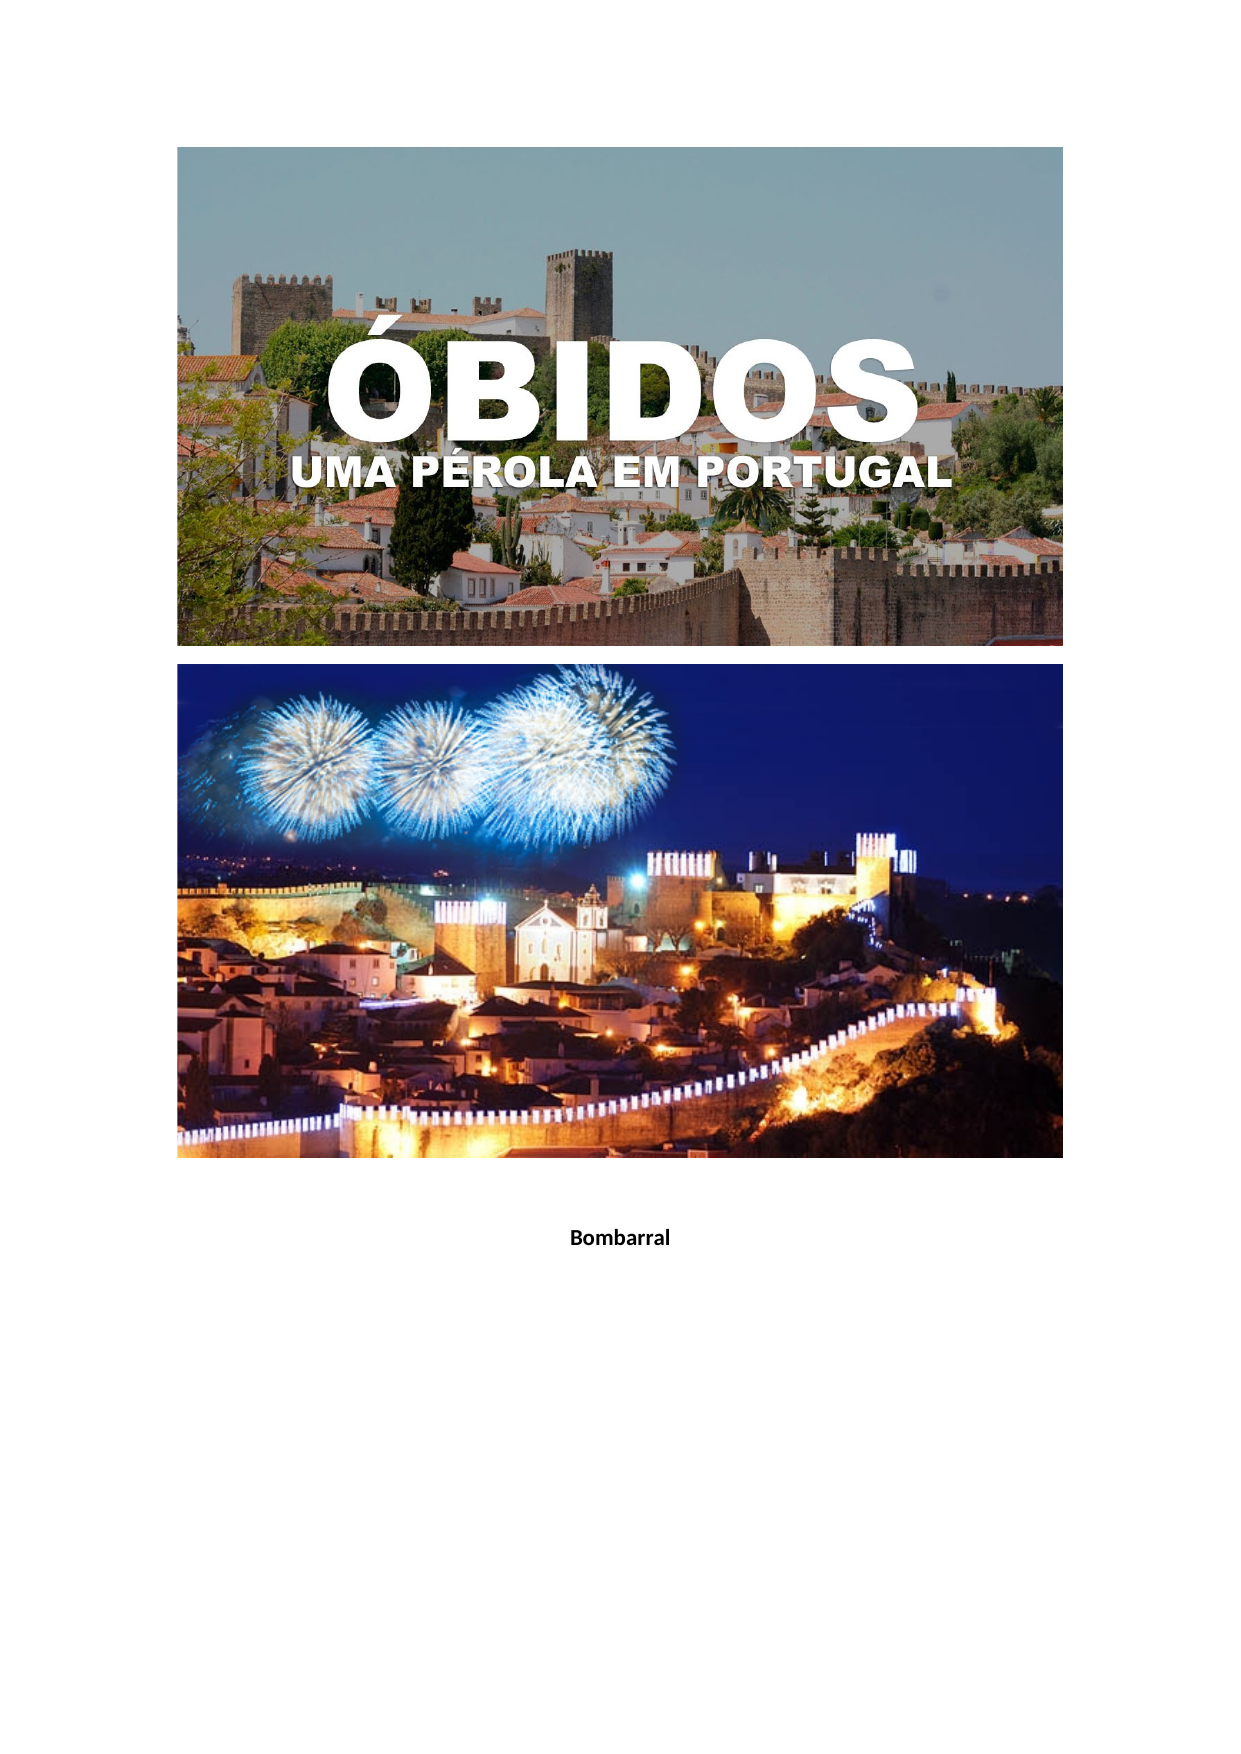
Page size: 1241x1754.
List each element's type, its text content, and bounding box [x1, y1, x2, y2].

text Bombarral [177, 1223, 1063, 1251]
picture [177, 664, 1063, 1158]
picture [177, 147, 1063, 646]
